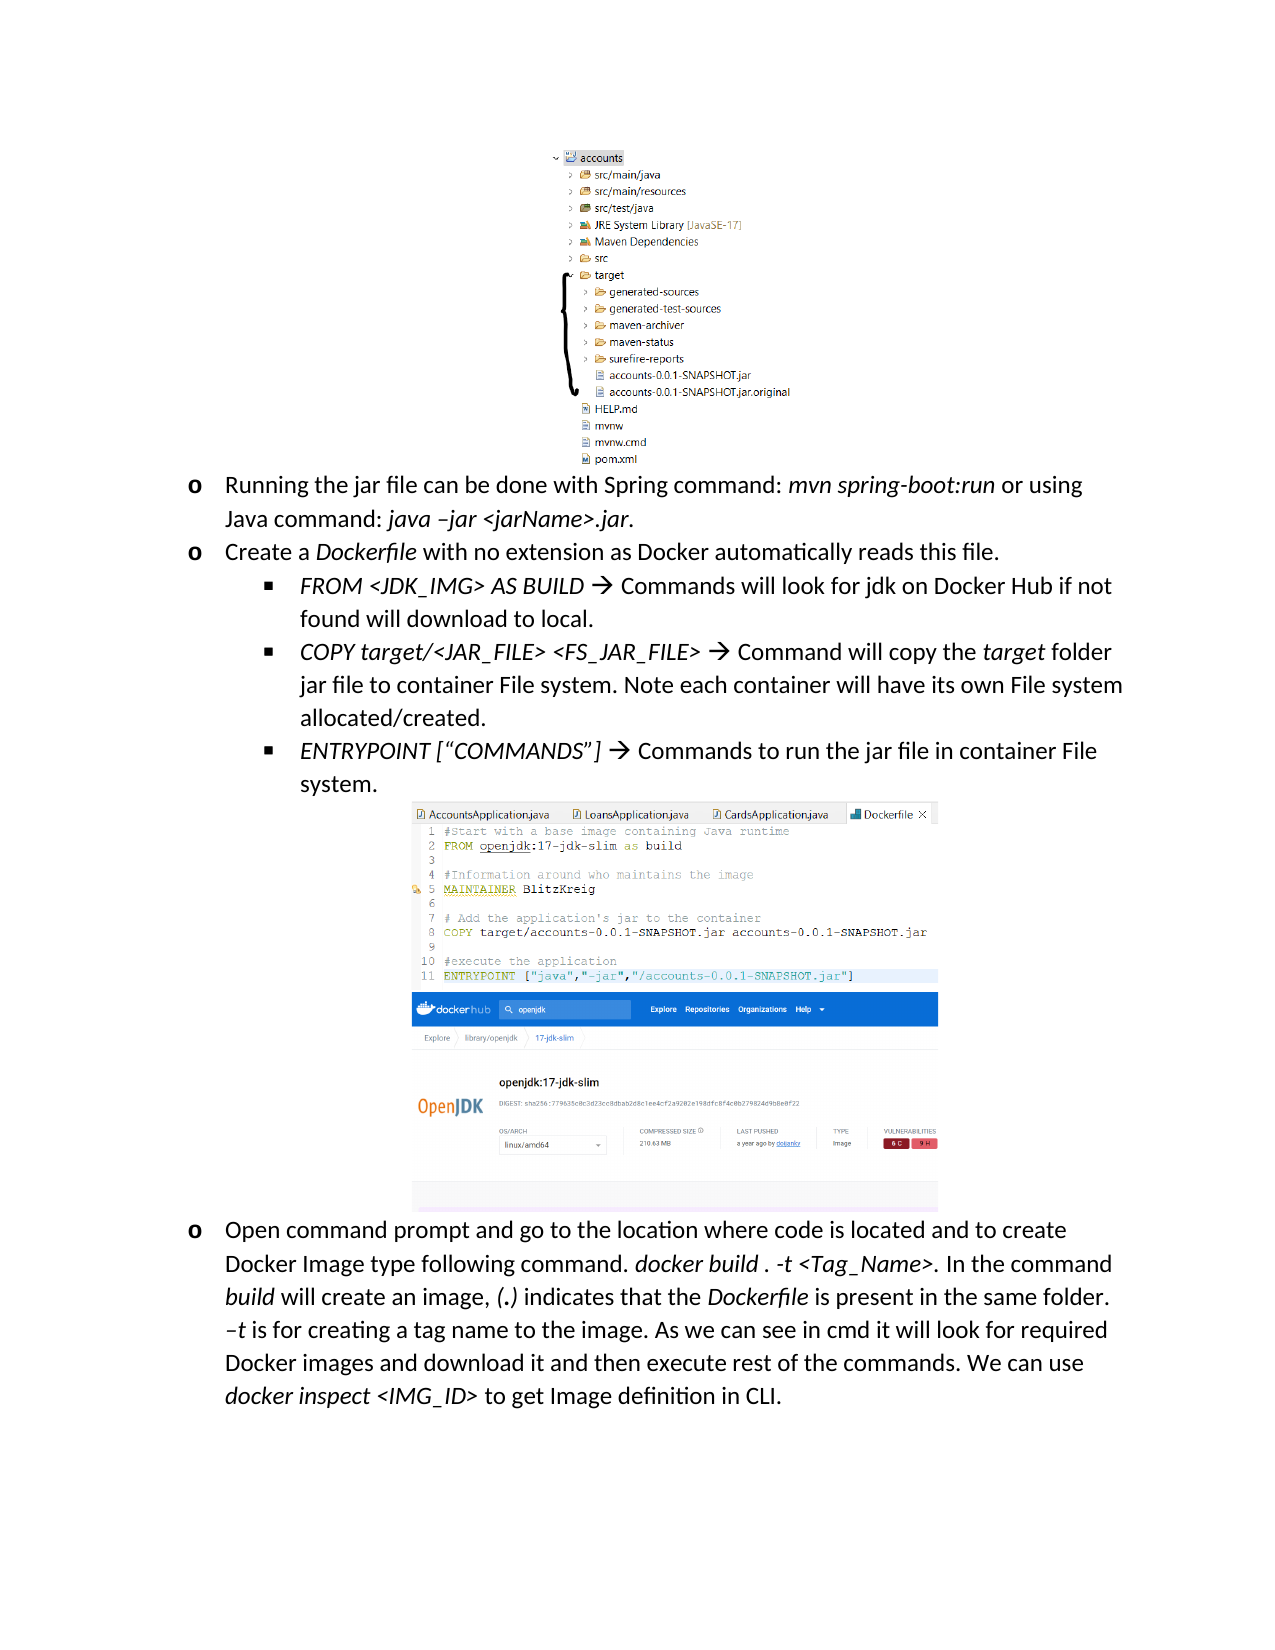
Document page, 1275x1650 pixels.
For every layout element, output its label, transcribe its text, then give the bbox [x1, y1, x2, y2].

list FROM <JDK_IMG> AS BUILD Commands will look for jdk on Docker Hub if not found will download to local. [262, 571, 1125, 634]
picture [550, 150, 800, 467]
list ENTRYPOINT [“COMMANDS”] Commands to run the jar file in container File system. [262, 735, 1125, 798]
list Create a Dockerfile with no extension as Docker automatically reads this file. [187, 536, 1125, 568]
list Running the jar file can be done with Spring command: mvn spring-boot:run or using Java command: java –jar <jarName>.jar. [187, 469, 1125, 534]
list Open command prompt and go to the location where code is located and to create Docker Image type following command. docker build . -t <Tag_Name>. In the command build will create an image, (.) indicates that the Dockerfile is present in the same folder. –t is for creating a tag name to the image. As we can see in cmd it will look for required Docker images and download it and then execute rest of the commands. We can use docker inspect <IMG_ID> to get Image definition in CLI. [187, 1214, 1125, 1411]
picture [411, 801, 939, 990]
list COPY target/<JAR_FILE> <FS_JAR_FILE> Command will copy the target folder jar file to container File system. Note each container will have its own File system allocated/created. [262, 636, 1125, 733]
picture [411, 992, 939, 1212]
